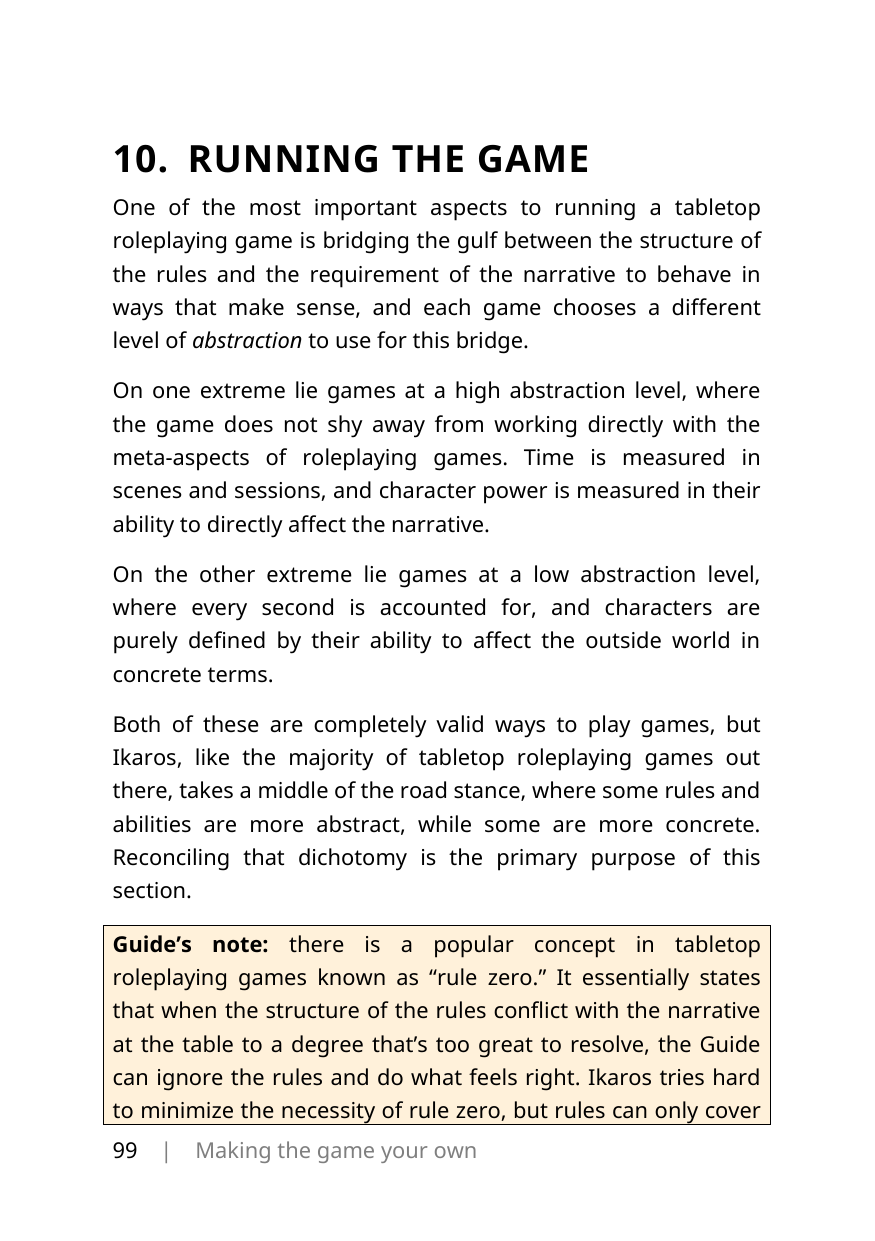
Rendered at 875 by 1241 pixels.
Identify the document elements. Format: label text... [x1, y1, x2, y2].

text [104, 926, 770, 1124]
subtitle Running the game [112, 133, 762, 184]
text One of the most important aspects to running a tabletop roleplaying game is bridging the gulf between the structure of the rules and the requirement of the narrative to behave in ways that make sense, and each game chooses a different level of abstraction to use for this bridge. [112, 192, 762, 355]
text On one extreme lie games at a high abstraction level, where the game does not shy away from working directly with the meta-aspects of roleplaying games. Time is measured in scenes and sessions, and character power is measured in their ability to directly affect the narrative. [112, 375, 762, 538]
text Both of these are completely valid ways to play games, but Ikaros, like the majority of tabletop roleplaying games out there, takes a middle of the road stance, where some rules and abilities are more abstract, while some are more concrete. Reconciling that dichotomy is the primary purpose of this section. [112, 709, 762, 905]
text On the other extreme lie games at a low abstraction level, where every second is accounted for, and characters are purely defined by their ability to affect the outside world in concrete terms. [112, 559, 762, 688]
